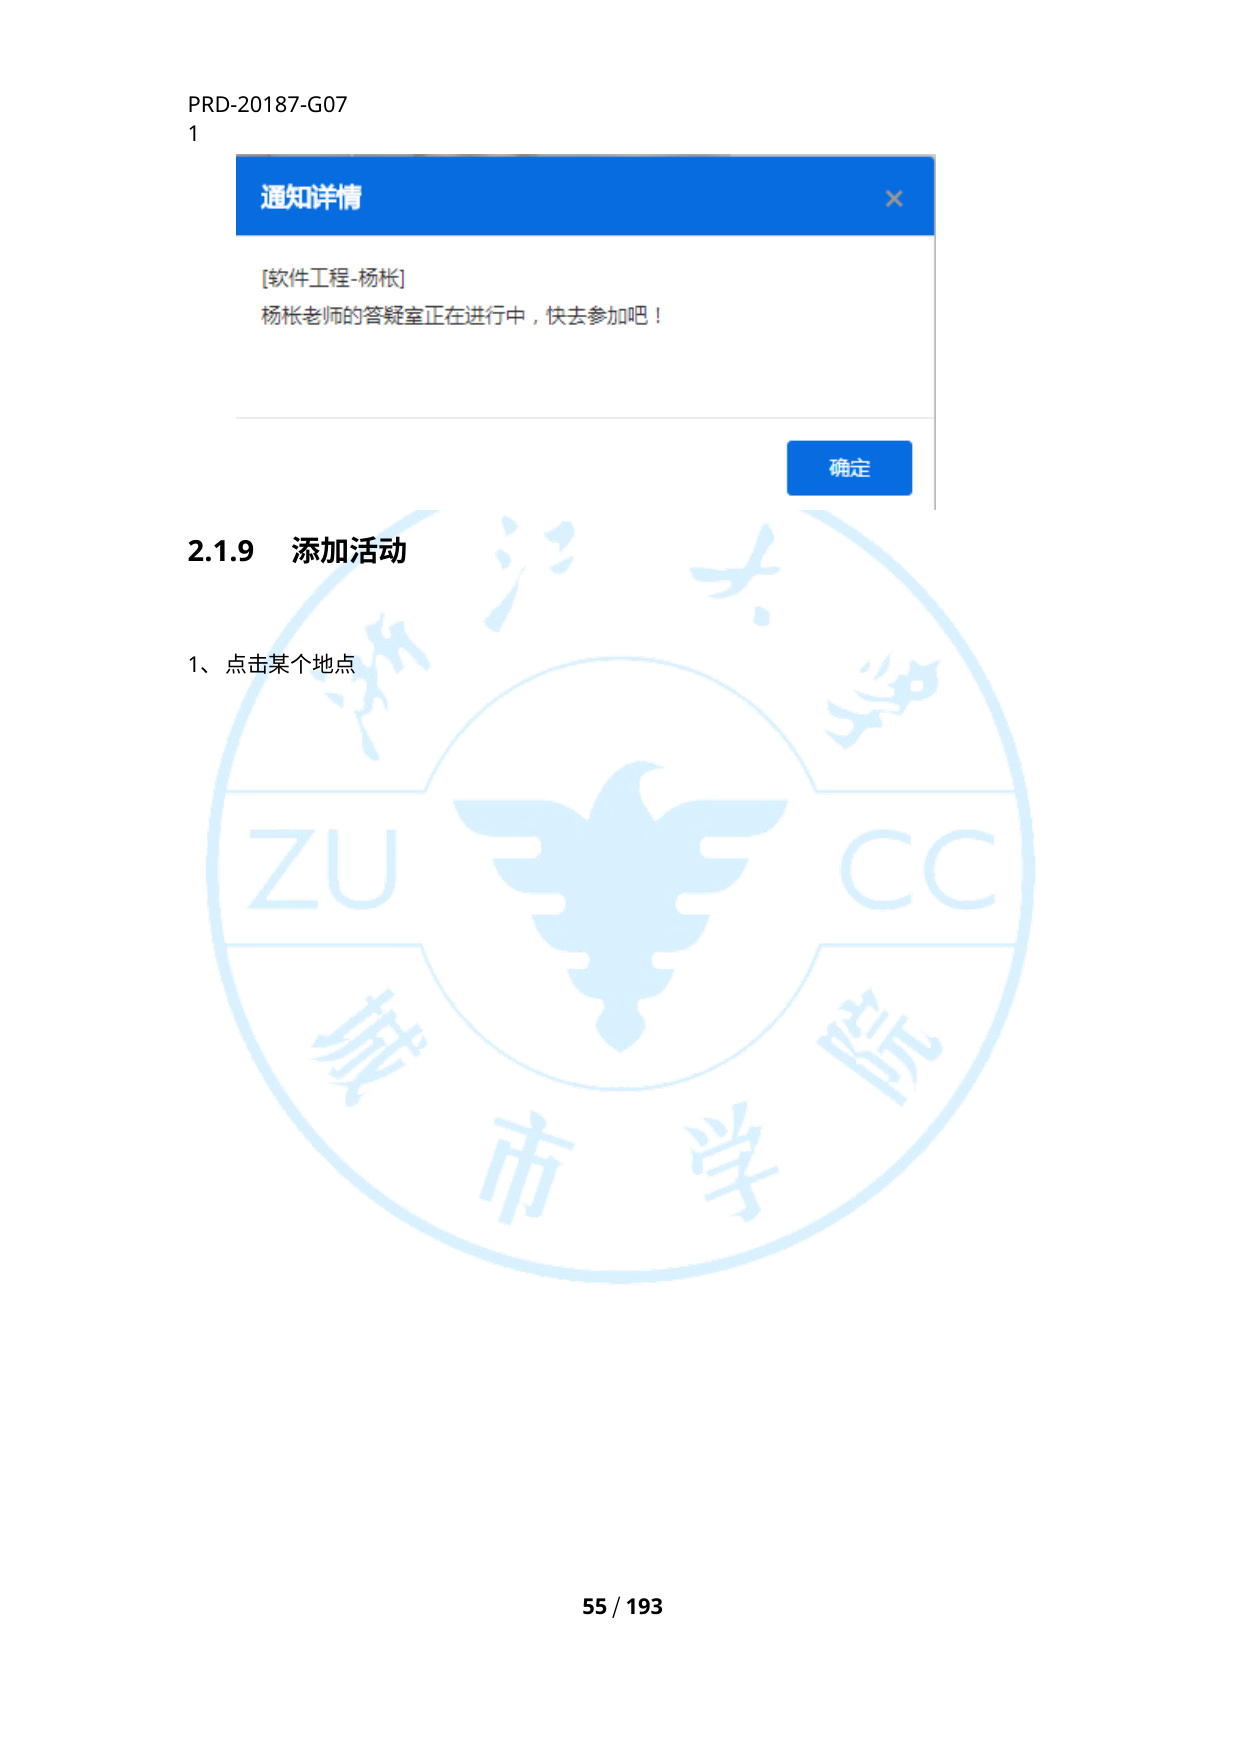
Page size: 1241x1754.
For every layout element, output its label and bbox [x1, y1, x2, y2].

picture [236, 154, 936, 510]
